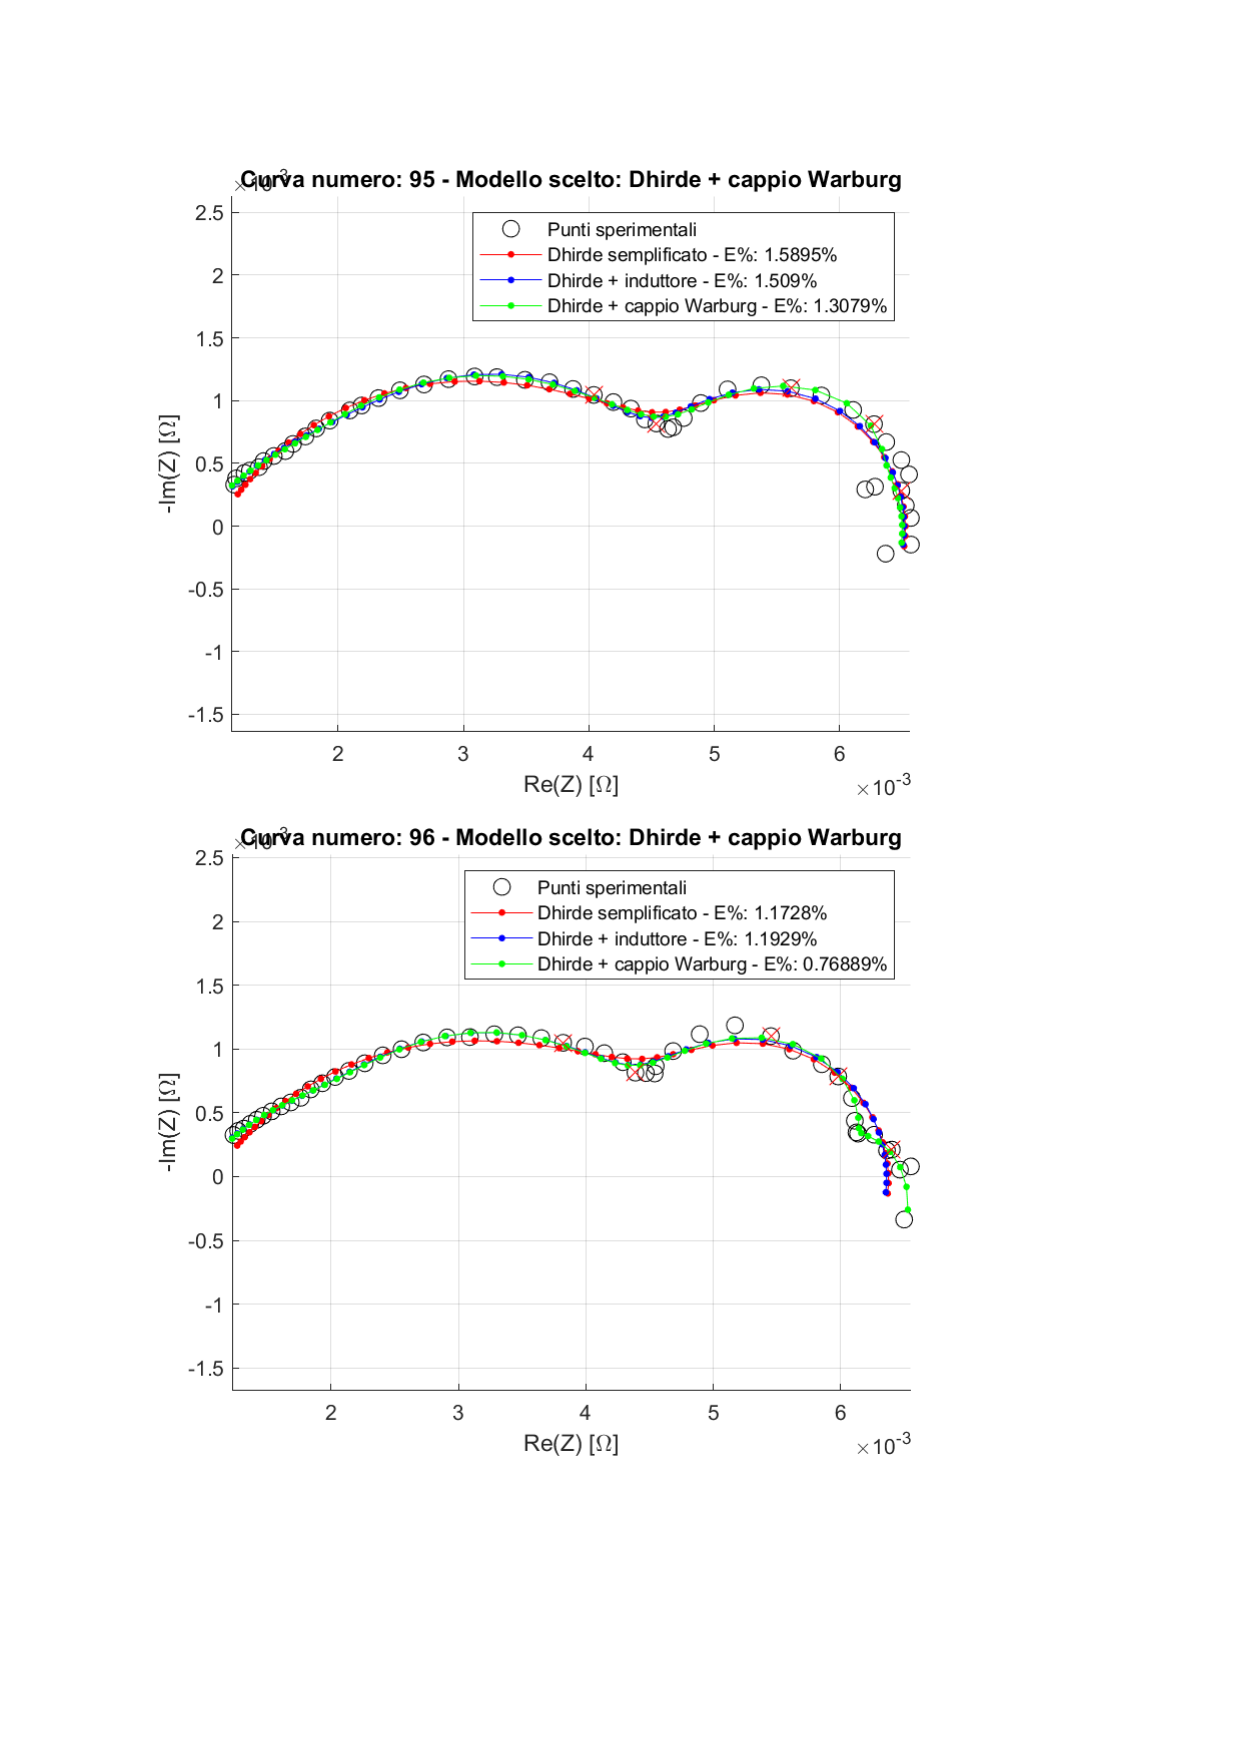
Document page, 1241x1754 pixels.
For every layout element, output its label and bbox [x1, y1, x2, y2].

picture [118, 806, 994, 1463]
picture [118, 147, 994, 804]
